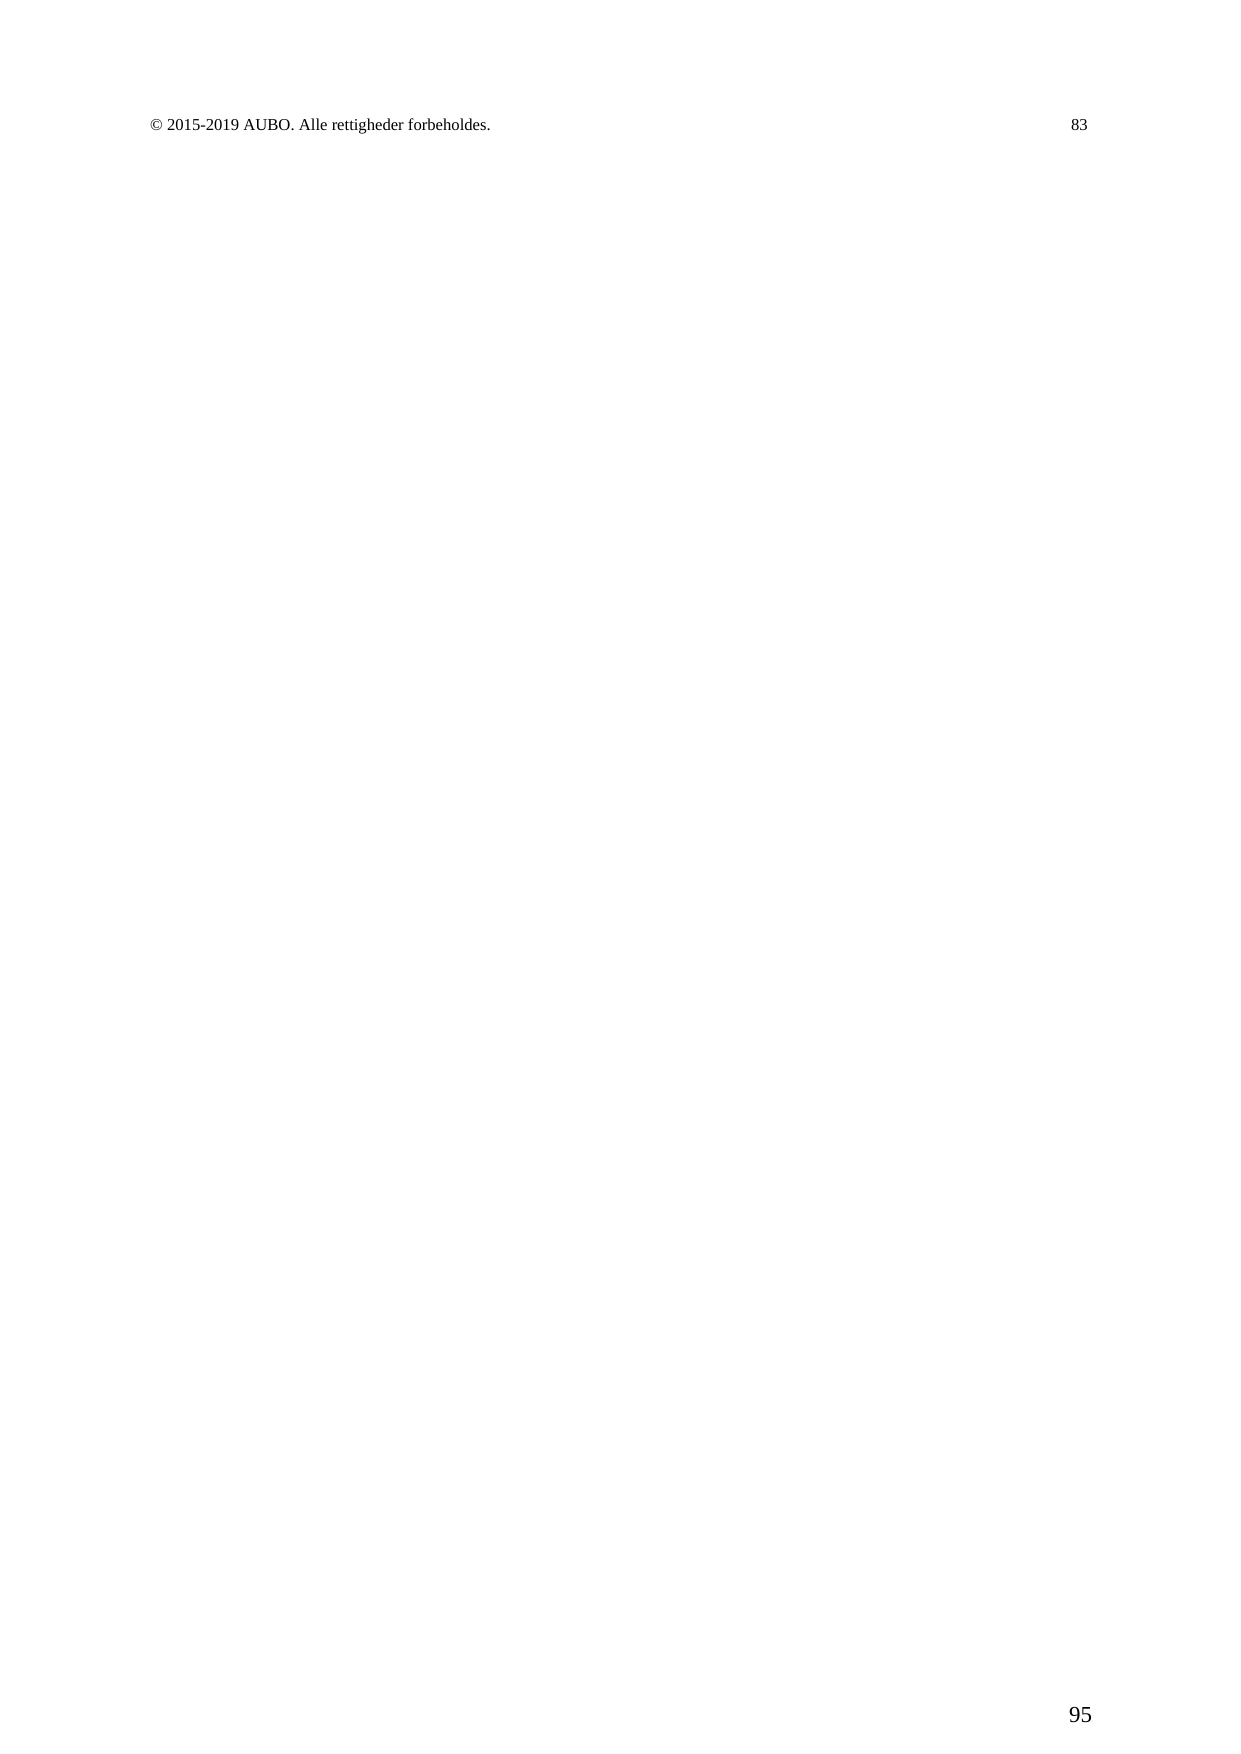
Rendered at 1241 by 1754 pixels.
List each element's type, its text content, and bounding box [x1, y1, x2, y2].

text © 2015-2019 AUBO. Alle rettigheder forbeholdes. 83 [150, 115, 1092, 134]
